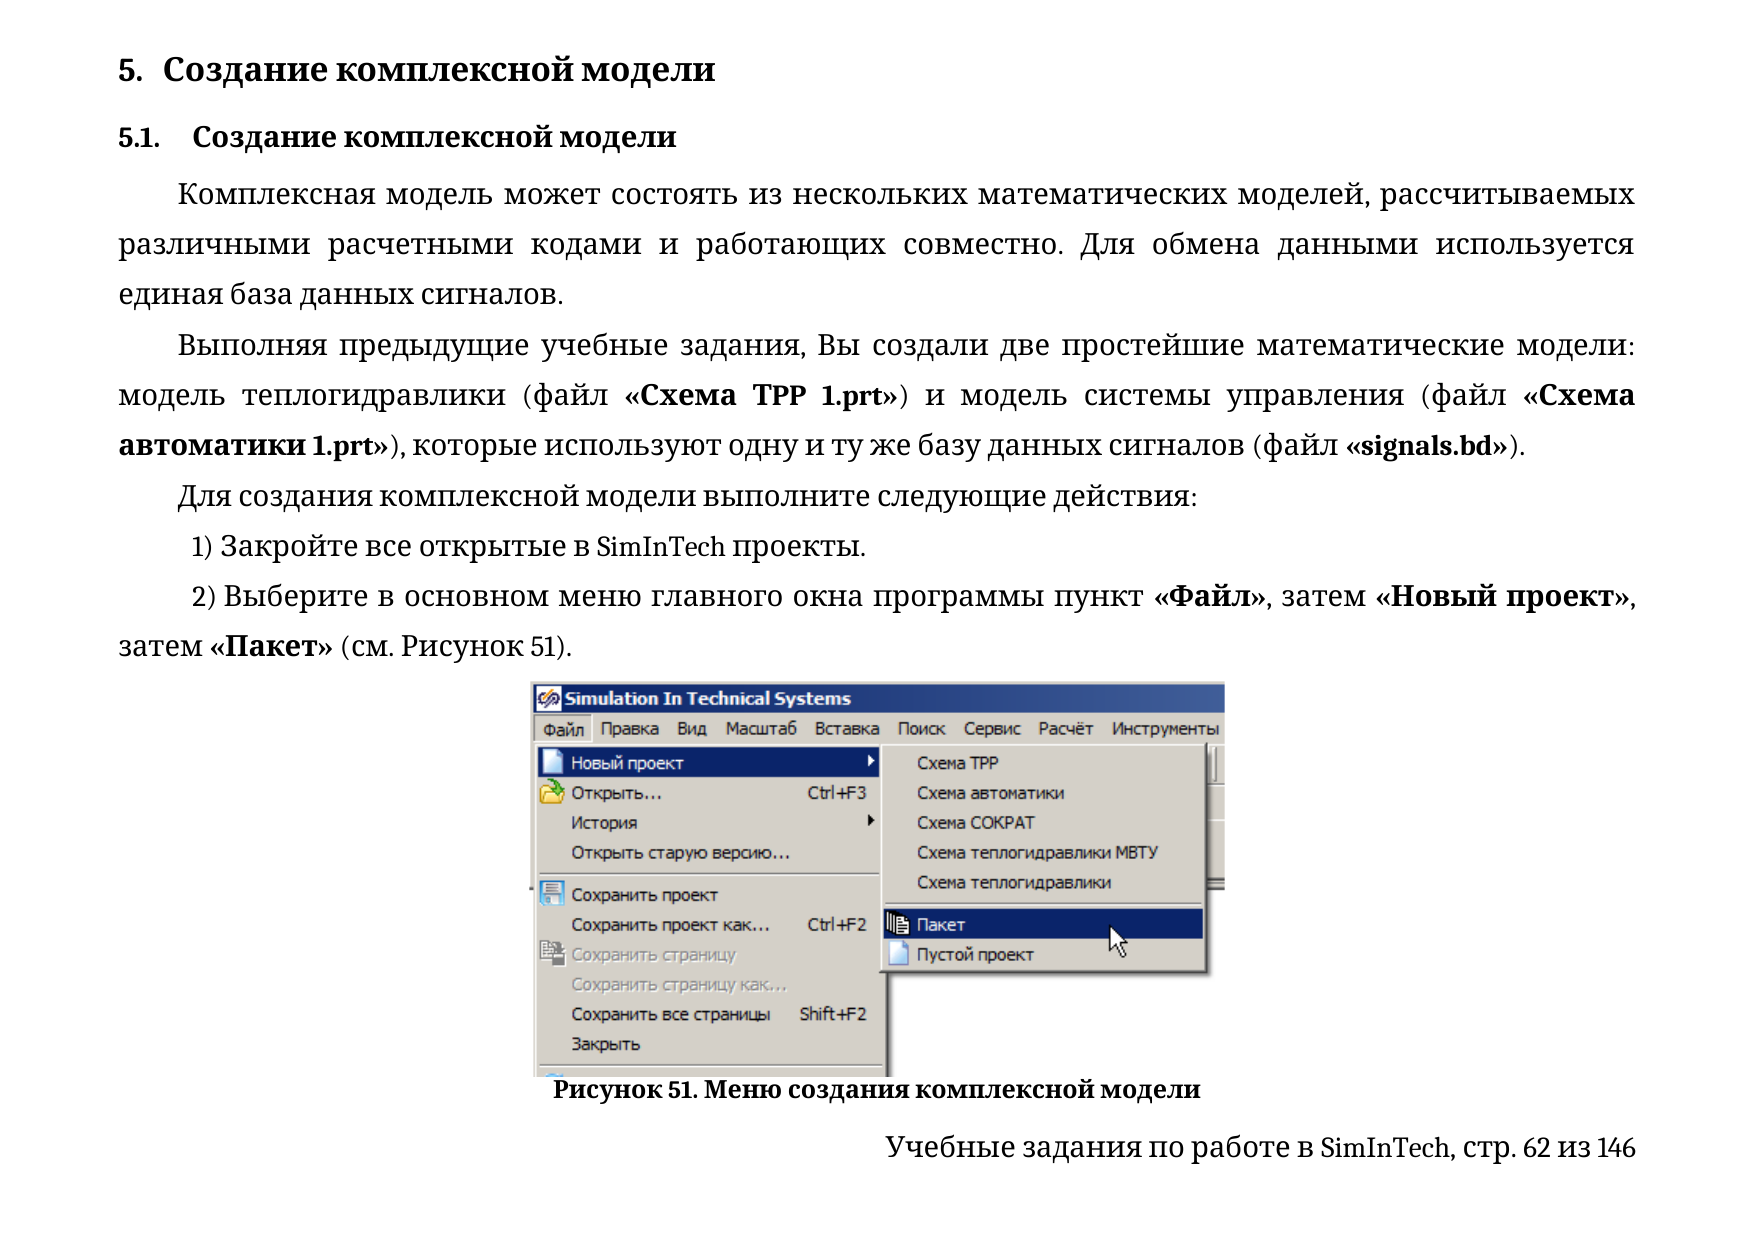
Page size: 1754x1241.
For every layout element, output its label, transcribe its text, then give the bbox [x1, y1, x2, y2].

list Закройте все открытые в SimInTech проекты. [118, 530, 1636, 563]
subtitle Создание комплексной модели [118, 51, 1636, 89]
text Комплексная модель может состоять из нескольких математических моделей, рассчитываемых различными расчетными кодами и работающих совместно. Для обмена данными используется единая база данных сигналов. [118, 178, 1636, 312]
text Для создания комплексной модели выполните следующие действия: [118, 480, 1636, 513]
text Выполняя предыдущие учебные задания, Вы создали две простейшие математические модели: модель теплогидравлики (файл «Схема ТPP 1.prt») и модель системы управления (файл «Схема автоматики 1.prt»), которые используют одну и ту же базу данных сигналов (файл «signals.bd»). [118, 329, 1636, 463]
picture [529, 681, 1225, 1077]
subtitle Создание комплексной модели [118, 121, 1636, 155]
